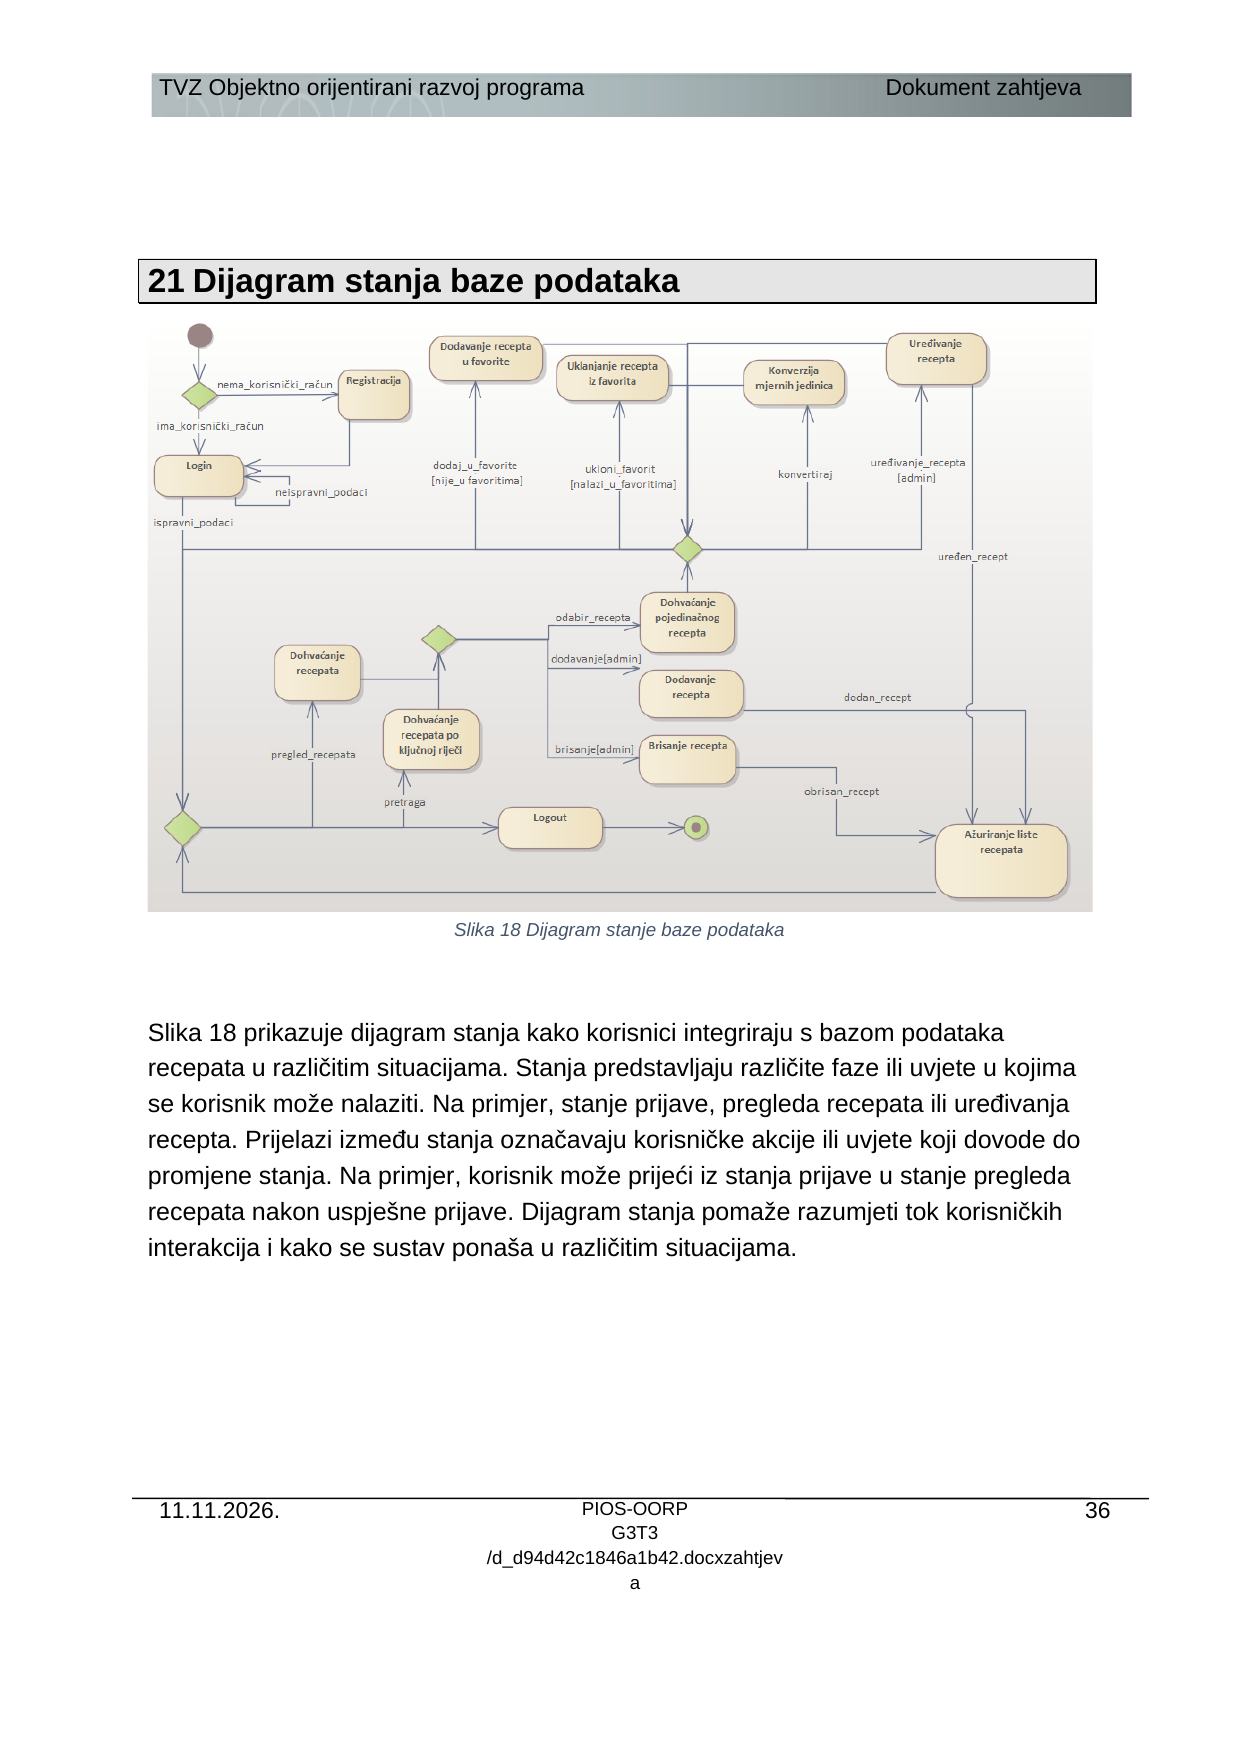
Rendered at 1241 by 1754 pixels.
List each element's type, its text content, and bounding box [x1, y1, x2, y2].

text Slika 18 prikazuje dijagram stanja kako korisnici integriraju s bazom podataka recepata u različitim situacijama. Stanja predstavljaju različite faze ili uvjete u kojima se korisnik može nalaziti. Na primjer, stanje prijave, pregleda recepata ili uređivanja recepta. Prijelazi između stanja označavaju korisničke akcije ili uvjete koji dovode do promjene stanja. Na primjer, korisnik može prijeći iz stanja prijave u stanje pregleda recepata nakon uspješne prijave. Dijagram stanja pomaže razumjeti tok korisničkih interakcija i kako se sustav ponaša u različitim situacijama. [148, 1017, 1093, 1262]
subtitle Dijagram stanja baze podataka [139, 260, 1095, 302]
text Slika 18 Dijagram stanje baze podataka [148, 918, 1093, 940]
picture [147, 320, 1093, 912]
picture [151, 73, 1132, 117]
